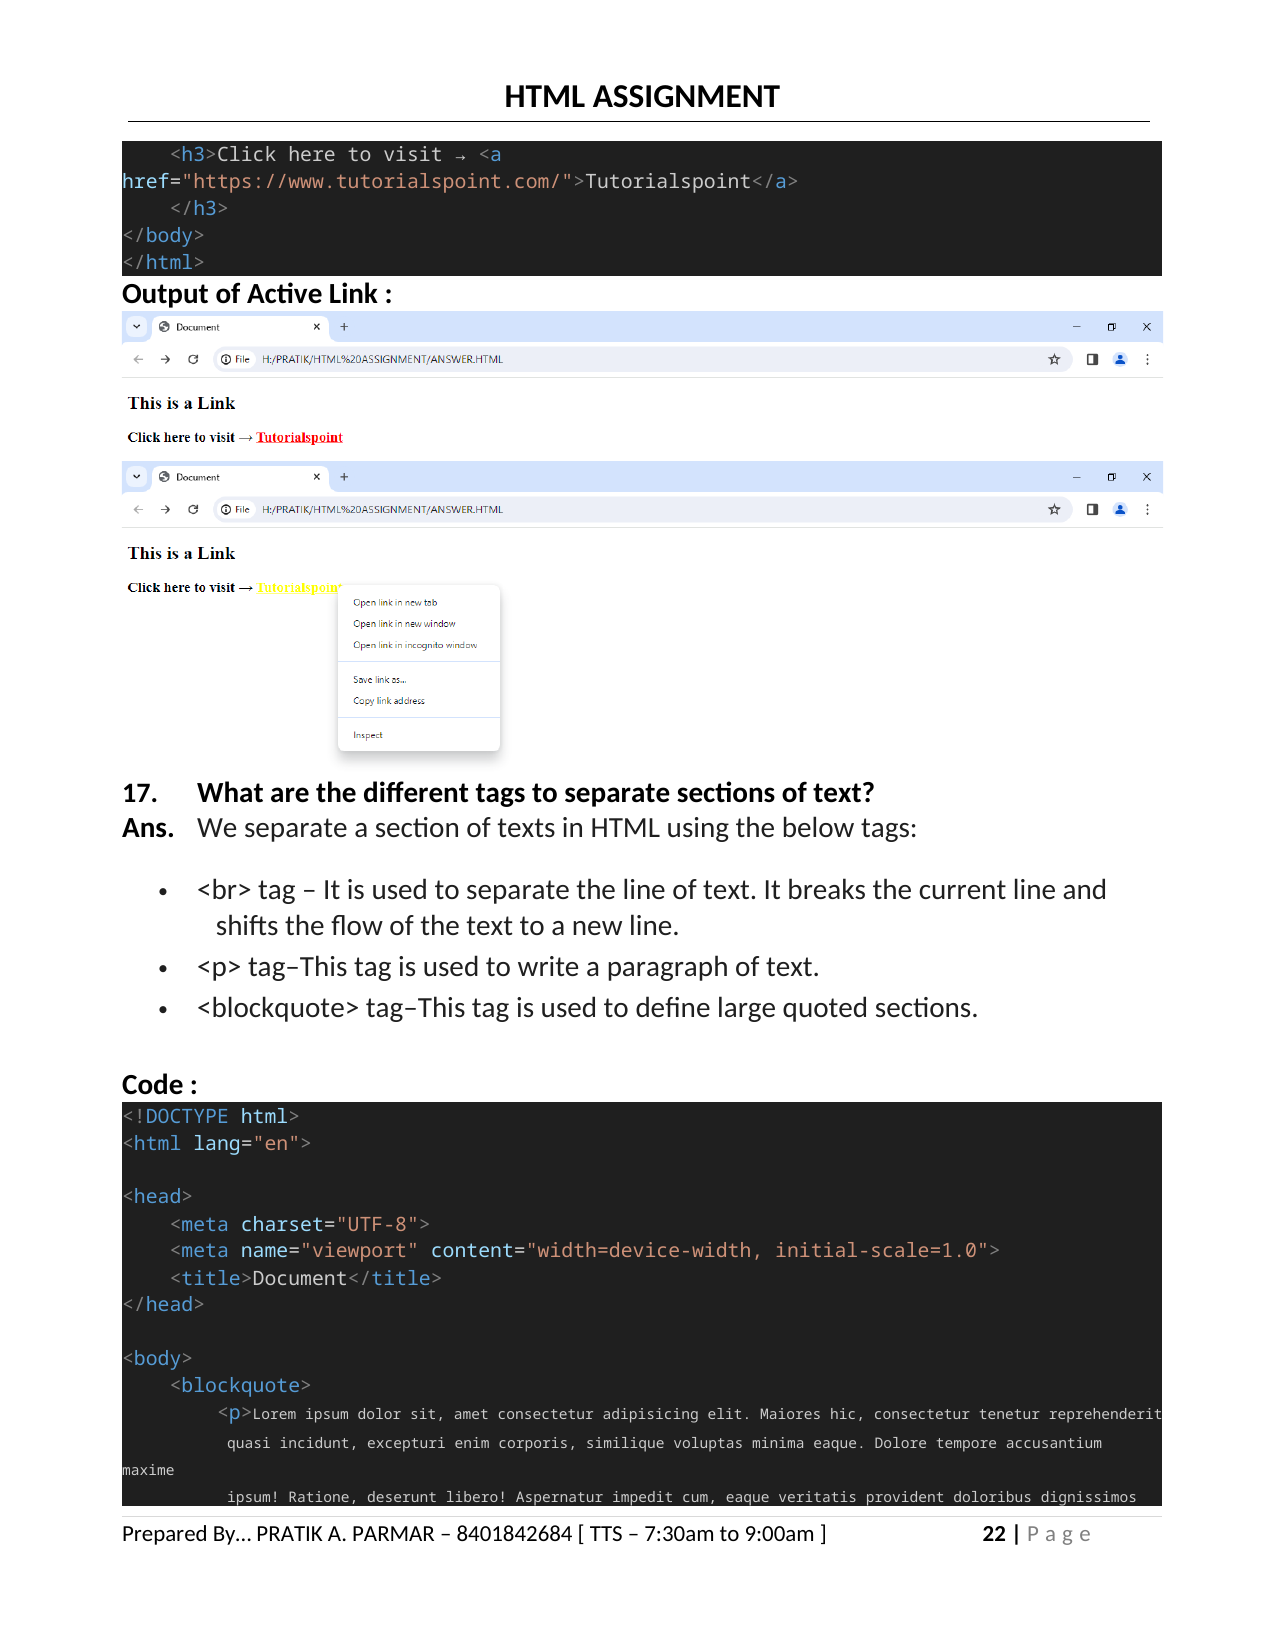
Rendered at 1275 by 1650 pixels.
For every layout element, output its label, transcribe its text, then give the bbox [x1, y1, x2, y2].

text ipsum! Ratione, deserunt libero! Aspernatur impedit cum, eaque veritatis provident doloribus dignissimos [122, 1479, 1162, 1506]
list <p> tag–This tag is used to write a paragraph of text. [159, 948, 1162, 984]
text </html> [122, 248, 1162, 276]
list <br> tag – It is used to separate the line of text. It breaks the current line and shifts the flow of the text to a new line. [159, 871, 1162, 942]
text <!DOCTYPE html> [122, 1102, 1162, 1129]
text quasi incidunt, excepturi enim corporis, similique voluptas minima eaque. Dolore tempore accusantium maxime [122, 1426, 1162, 1479]
text Output of Active Link : [122, 276, 1162, 311]
text <head> [122, 1183, 1162, 1210]
list <blockquote> tag–This tag is used to define large quoted sections. [159, 989, 1162, 1025]
picture [121, 311, 1164, 774]
text <p>Lorem ipsum dolor sit, amet consectetur adipisicing elit. Maiores hic, consectetur tenetur reprehenderit [122, 1399, 1162, 1426]
text <meta charset="UTF-8"> [122, 1210, 1162, 1237]
text </head> [122, 1291, 1162, 1318]
text </body> [122, 222, 1162, 248]
text </h3> [122, 194, 1162, 222]
text <blockquote> [122, 1372, 1162, 1399]
text <html lang="en"> [122, 1129, 1162, 1156]
text <h3>Click here to visit → <a href="https://www.tutorialspoint.com/">Tutorialspoint</a> [122, 141, 1162, 194]
text <title>Document</title> [122, 1264, 1162, 1291]
text Code : [122, 1066, 1162, 1102]
text Ans. We separate a section of texts in HTML using the below tags: [122, 809, 1162, 845]
text 17. What are the different tags to separate sections of text? [122, 774, 1162, 809]
text <body> [122, 1345, 1162, 1372]
text <meta name="viewport" content="width=device-width, initial-scale=1.0"> [122, 1237, 1162, 1264]
